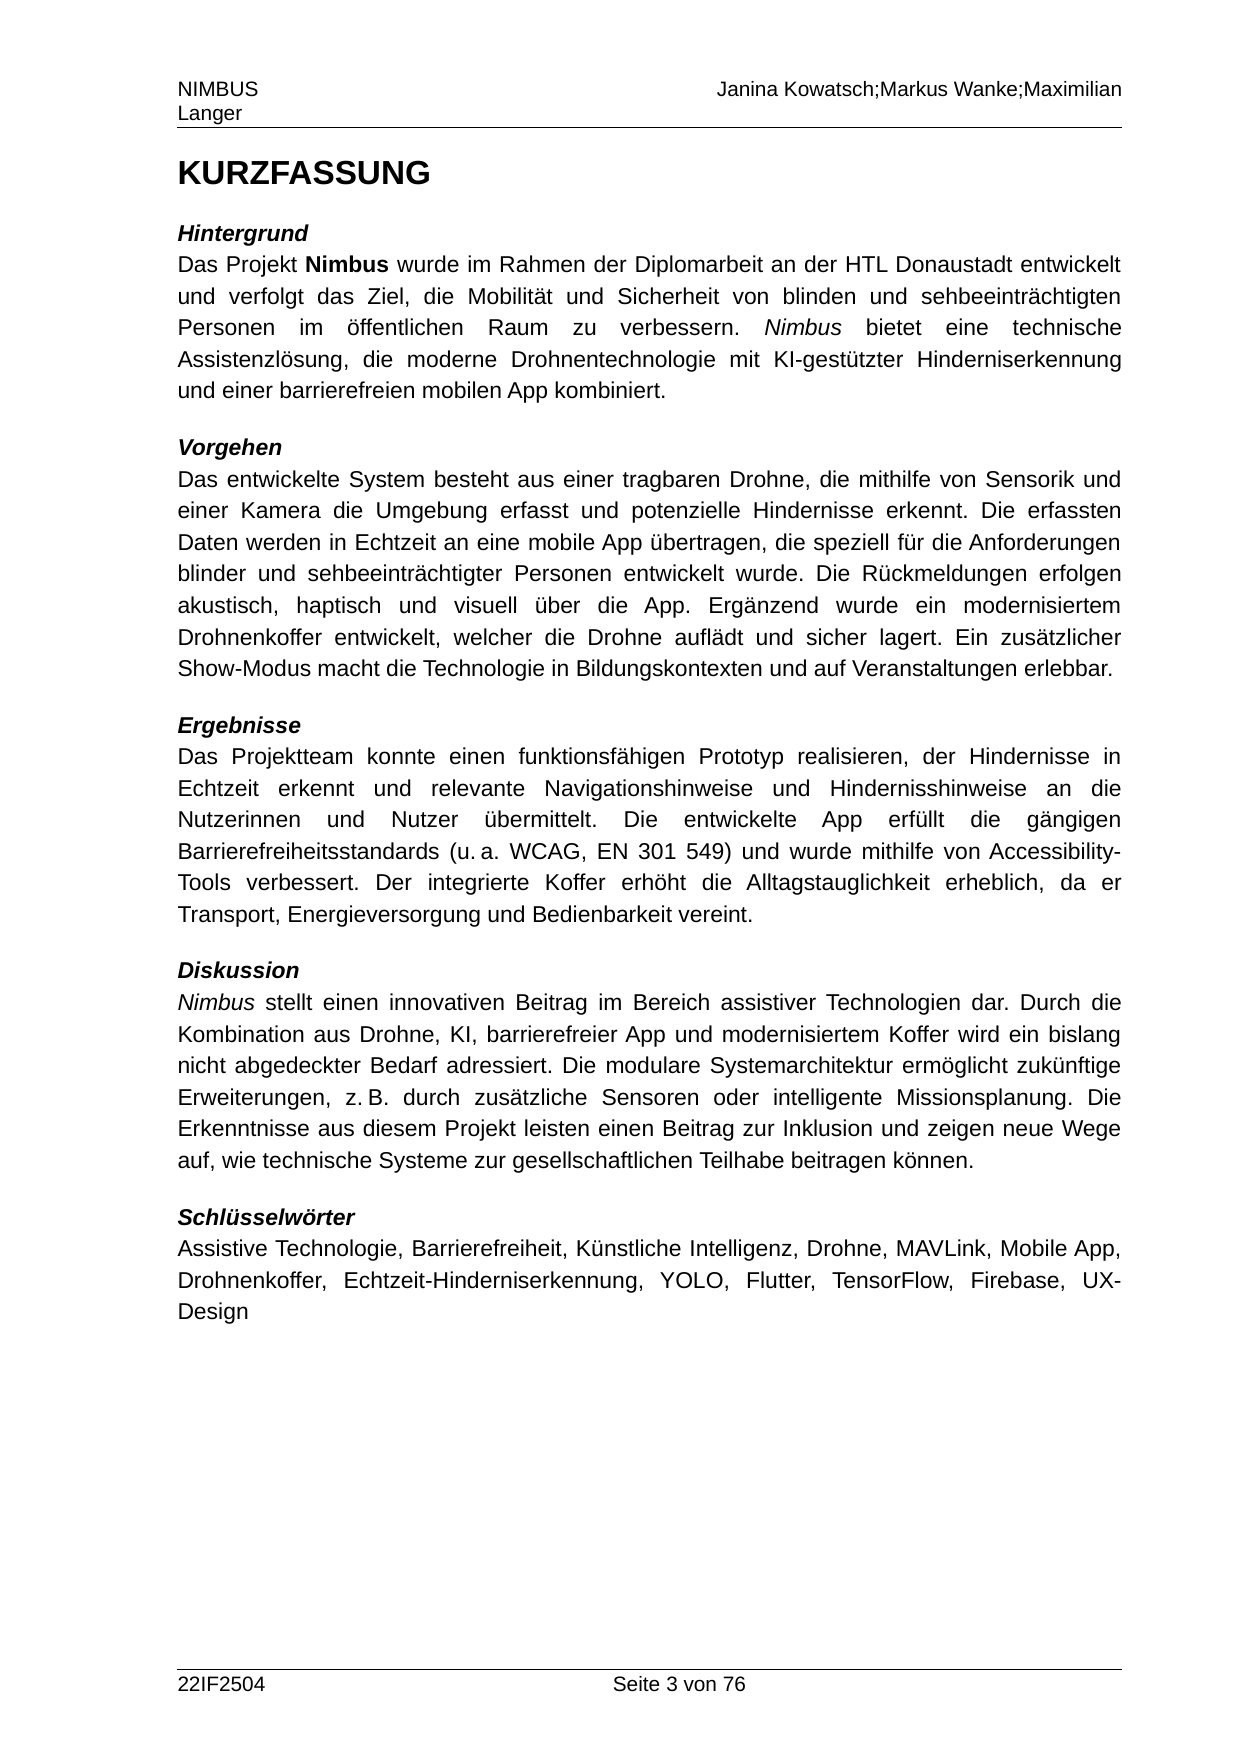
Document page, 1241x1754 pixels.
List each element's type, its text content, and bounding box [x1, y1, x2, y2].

text Das entwickelte System besteht aus einer tragbaren Drohne, die mithilfe von Sensorik und einer Kamera die Umgebung erfasst und potenzielle Hindernisse erkennt. Die erfassten Daten werden in Echtzeit an eine mobile App übertragen, die speziell für die Anforderungen blinder und sehbeeinträchtigter Personen entwickelt wurde. Die Rückmeldungen erfolgen akustisch, haptisch und visuell über die App. Ergänzend wurde ein modernisiertem Drohnenkoffer entwickelt, welcher die Drohne auflädt und sicher lagert. Ein zusätzlicher Show-Modus macht die Technologie in Bildungskontexten und auf Veranstaltungen erlebbar. [177, 466, 1122, 681]
text Assistive Technologie, Barrierefreiheit, Künstliche Intelligenz, Drohne, MAVLink, Mobile App, Drohnenkoffer, Echtzeit-Hinderniserkennung, YOLO, Flutter, TensorFlow, Firebase, UX-Design [177, 1235, 1122, 1324]
text Nimbus stellt einen innovativen Beitrag im Bereich assistiver Technologien dar. Durch die Kombination aus Drohne, KI, barrierefreier App und modernisiertem Koffer wird ein bislang nicht abgedeckter Bedarf adressiert. Die modulare Systemarchitektur ermöglicht zukünftige Erweiterungen, z. B. durch zusätzliche Sensoren oder intelligente Missionsplanung. Die Erkenntnisse aus diesem Projekt leisten einen Beitrag zur Inklusion und zeigen neue Wege auf, wie technische Systeme zur gesellschaftlichen Teilhabe beitragen können. [177, 989, 1122, 1173]
text Kurzfassung [177, 153, 1122, 191]
subtitle Vorgehen [177, 434, 1122, 460]
subtitle Schlüsselwörter [177, 1203, 1122, 1230]
text Das Projektteam konnte einen funktionsfähigen Prototyp realisieren, der Hindernisse in Echtzeit erkennt und relevante Navigationshinweise und Hindernisshinweise an die Nutzerinnen und Nutzer übermittelt. Die entwickelte App erfüllt die gängigen Barrierefreiheitsstandards (u. a. WCAG, EN 301 549) und wurde mithilfe von Accessibility-Tools verbessert. Der integrierte Koffer erhöht die Alltagstauglichkeit erheblich, da er Transport, Energieversorgung und Bedienbarkeit vereint. [177, 743, 1122, 927]
text Das Projekt Nimbus wurde im Rahmen der Diplomarbeit an der HTL Donaustadt entwickelt und verfolgt das Ziel, die Mobilität und Sicherheit von blinden und sehbeeinträchtigten Personen im öffentlichen Raum zu verbessern. Nimbus bietet eine technische Assistenzlösung, die moderne Drohnentechnologie mit KI-gestützter Hinderniserkennung und einer barrierefreien mobilen App kombiniert. [177, 251, 1122, 404]
subtitle Ergebnisse [177, 712, 1122, 738]
subtitle Hintergrund [177, 220, 1122, 246]
subtitle Diskussion [177, 957, 1122, 984]
